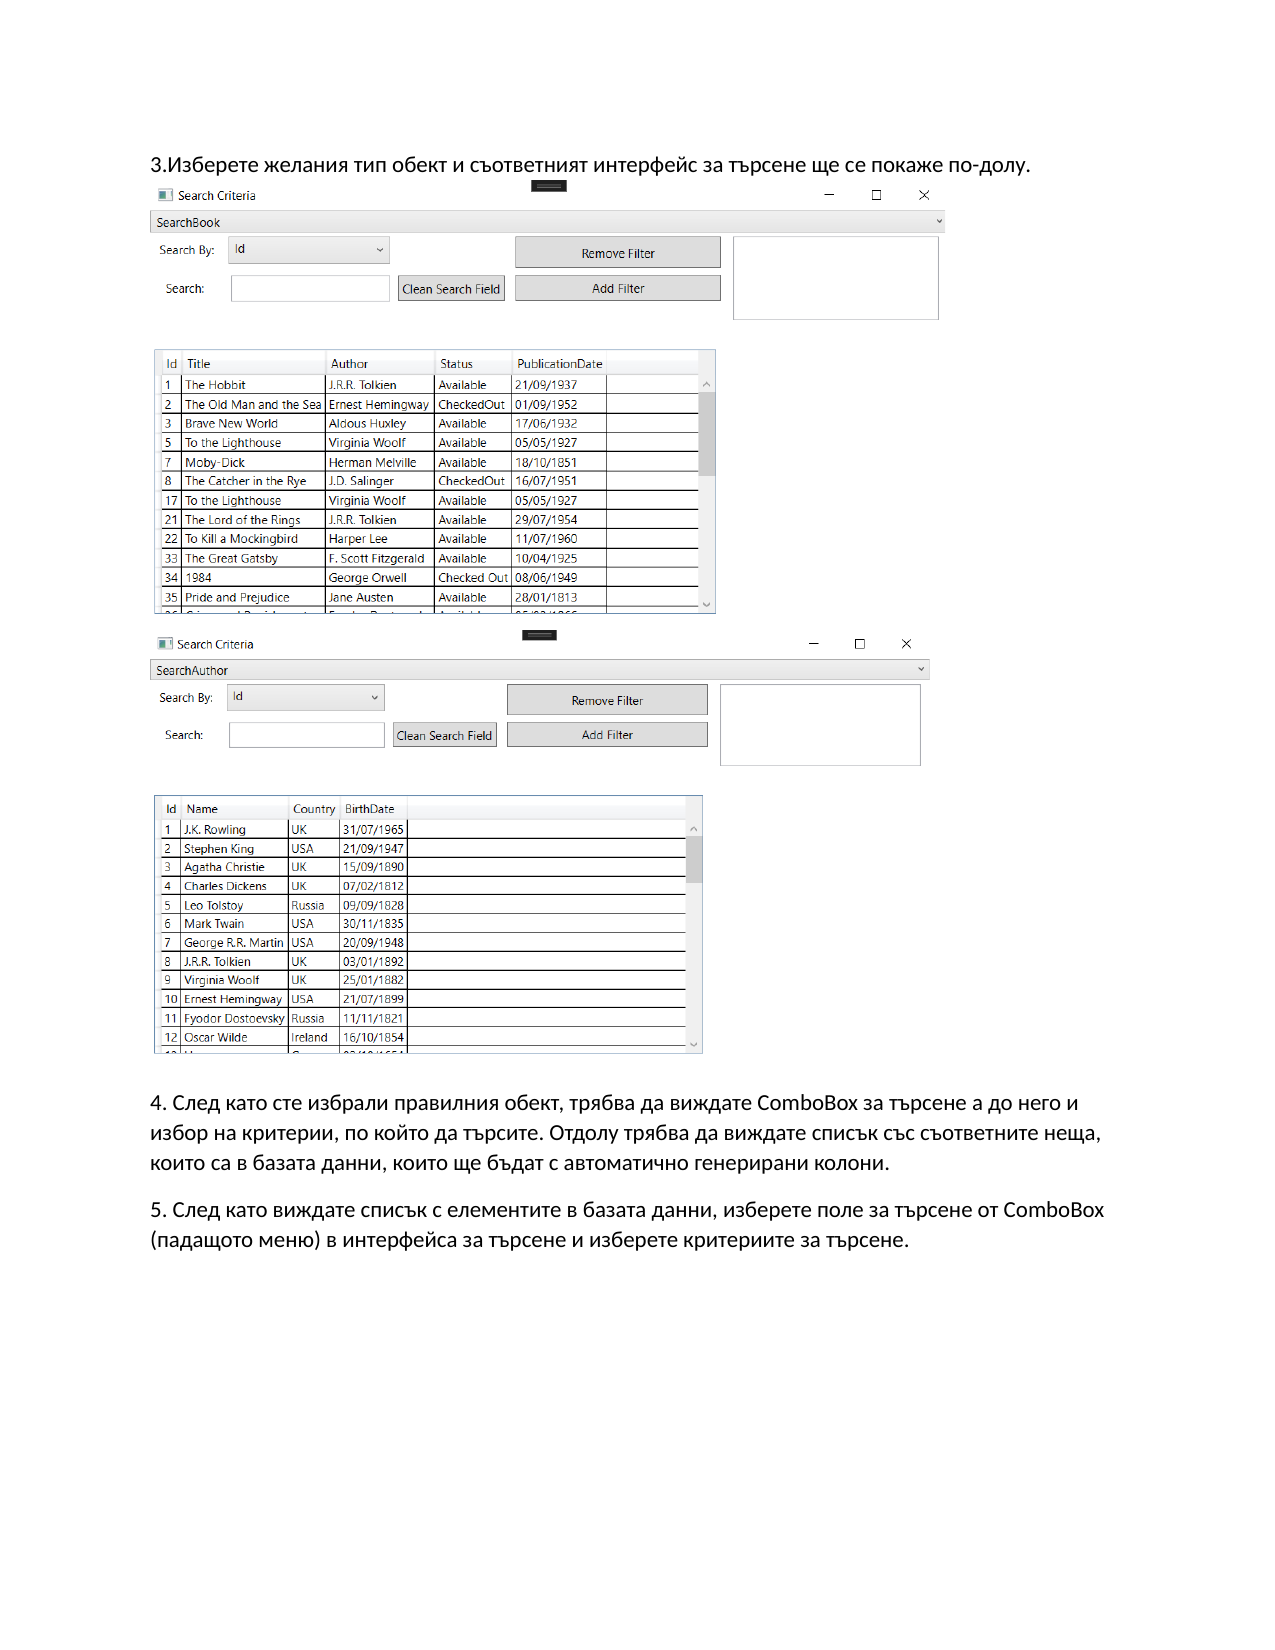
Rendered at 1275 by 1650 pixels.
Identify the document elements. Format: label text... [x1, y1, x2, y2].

picture [150, 630, 930, 1069]
picture [150, 180, 946, 628]
text 4. След като сте избрали правилния обект, трябва да виждате ComboBox за търсене а до него и избор на критерии, по който да търсите. Отдолу трябва да виждате списък със съответните неща, които са в базата данни, които ще бъдат с автоматично генерирани колони. [150, 1088, 1125, 1176]
text 5. След като виждате списък с елементите в базата данни, изберете поле за търсене от ComboBox (падащото меню) в интерфейса за търсене и изберете критериите за търсене. [150, 1195, 1125, 1253]
